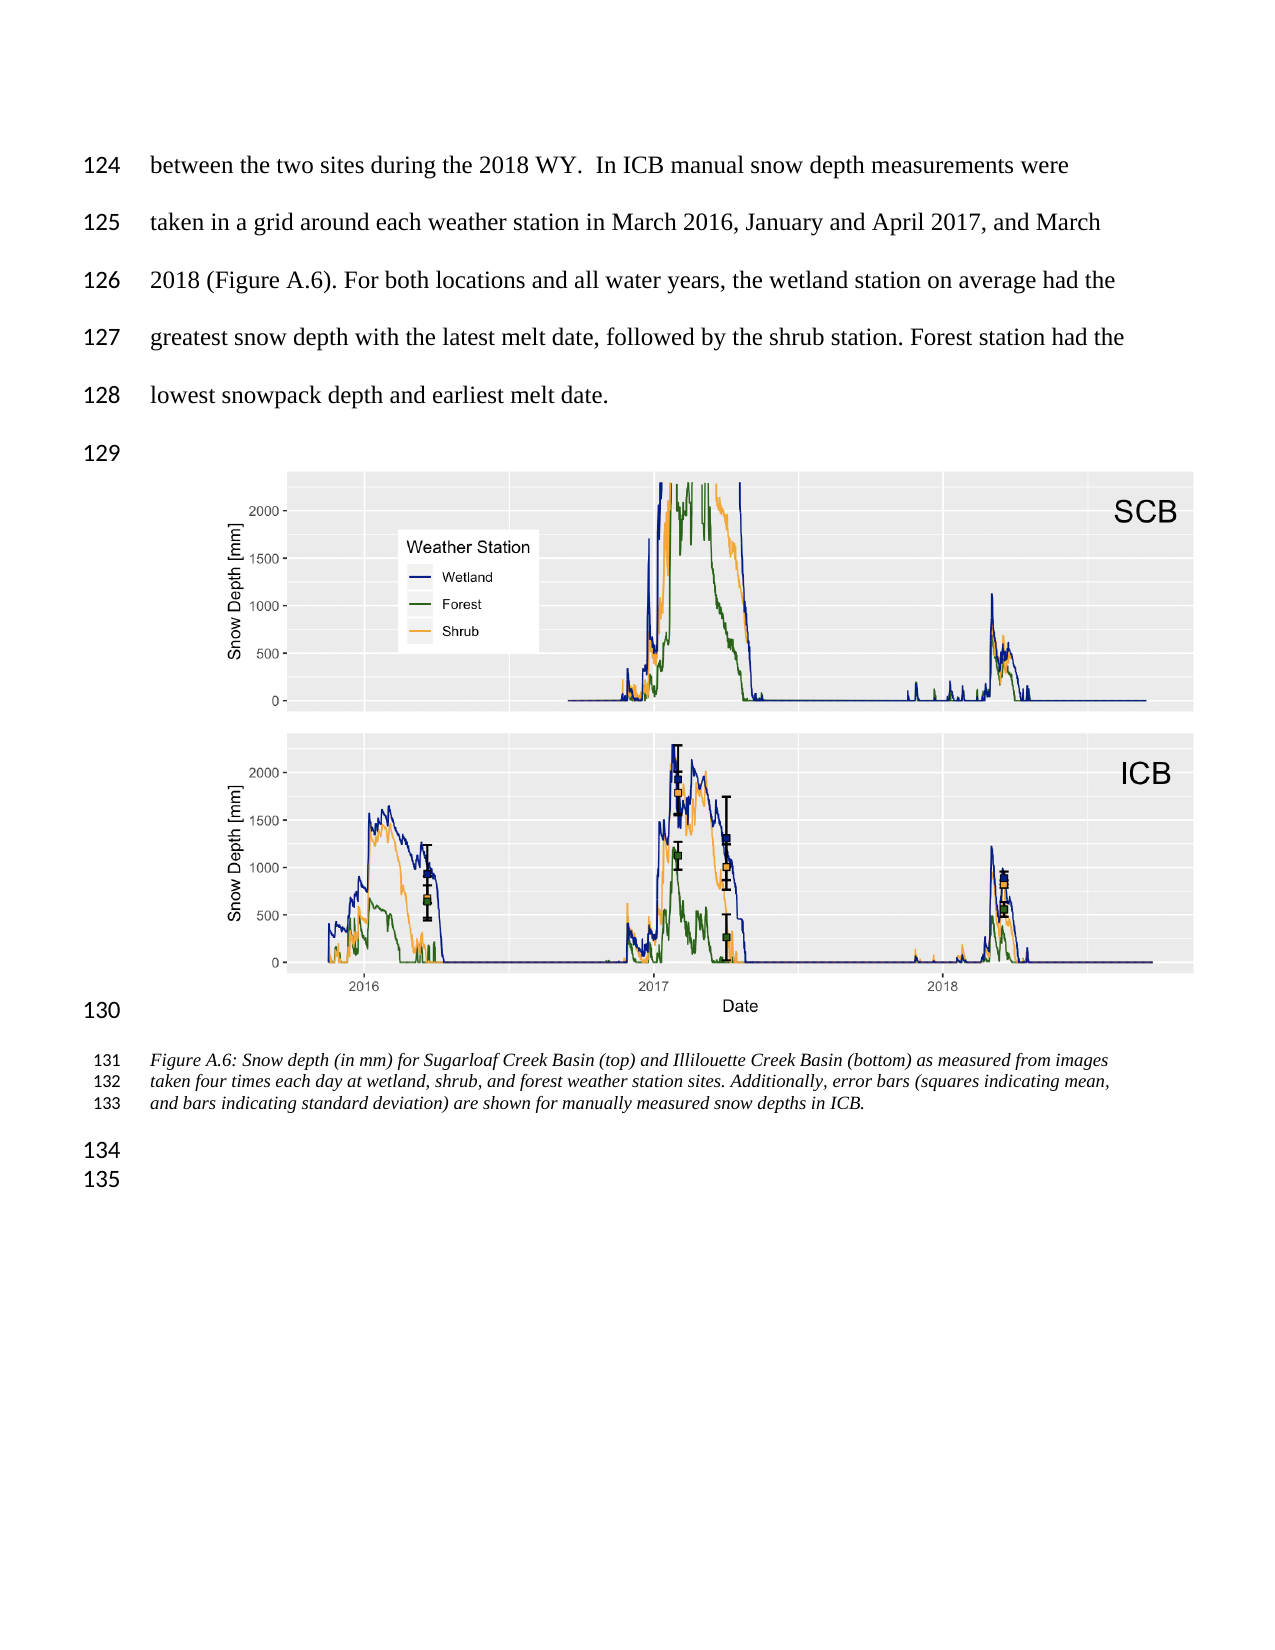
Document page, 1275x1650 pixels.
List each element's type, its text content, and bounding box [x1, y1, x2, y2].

text Figure A.6: Snow depth (in mm) for Sugarloaf Creek Basin (top) and Illilouette Creek Basin (bottom) as measured from images taken four times each day at wetland, shrub, and forest weather station sites. Additionally, error bars (squares indicating mean, and bars indicating standard deviation) are shown for manually measured snow depths in ICB. [150, 1048, 1125, 1113]
picture [225, 466, 1200, 1018]
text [150, 150, 1125, 409]
